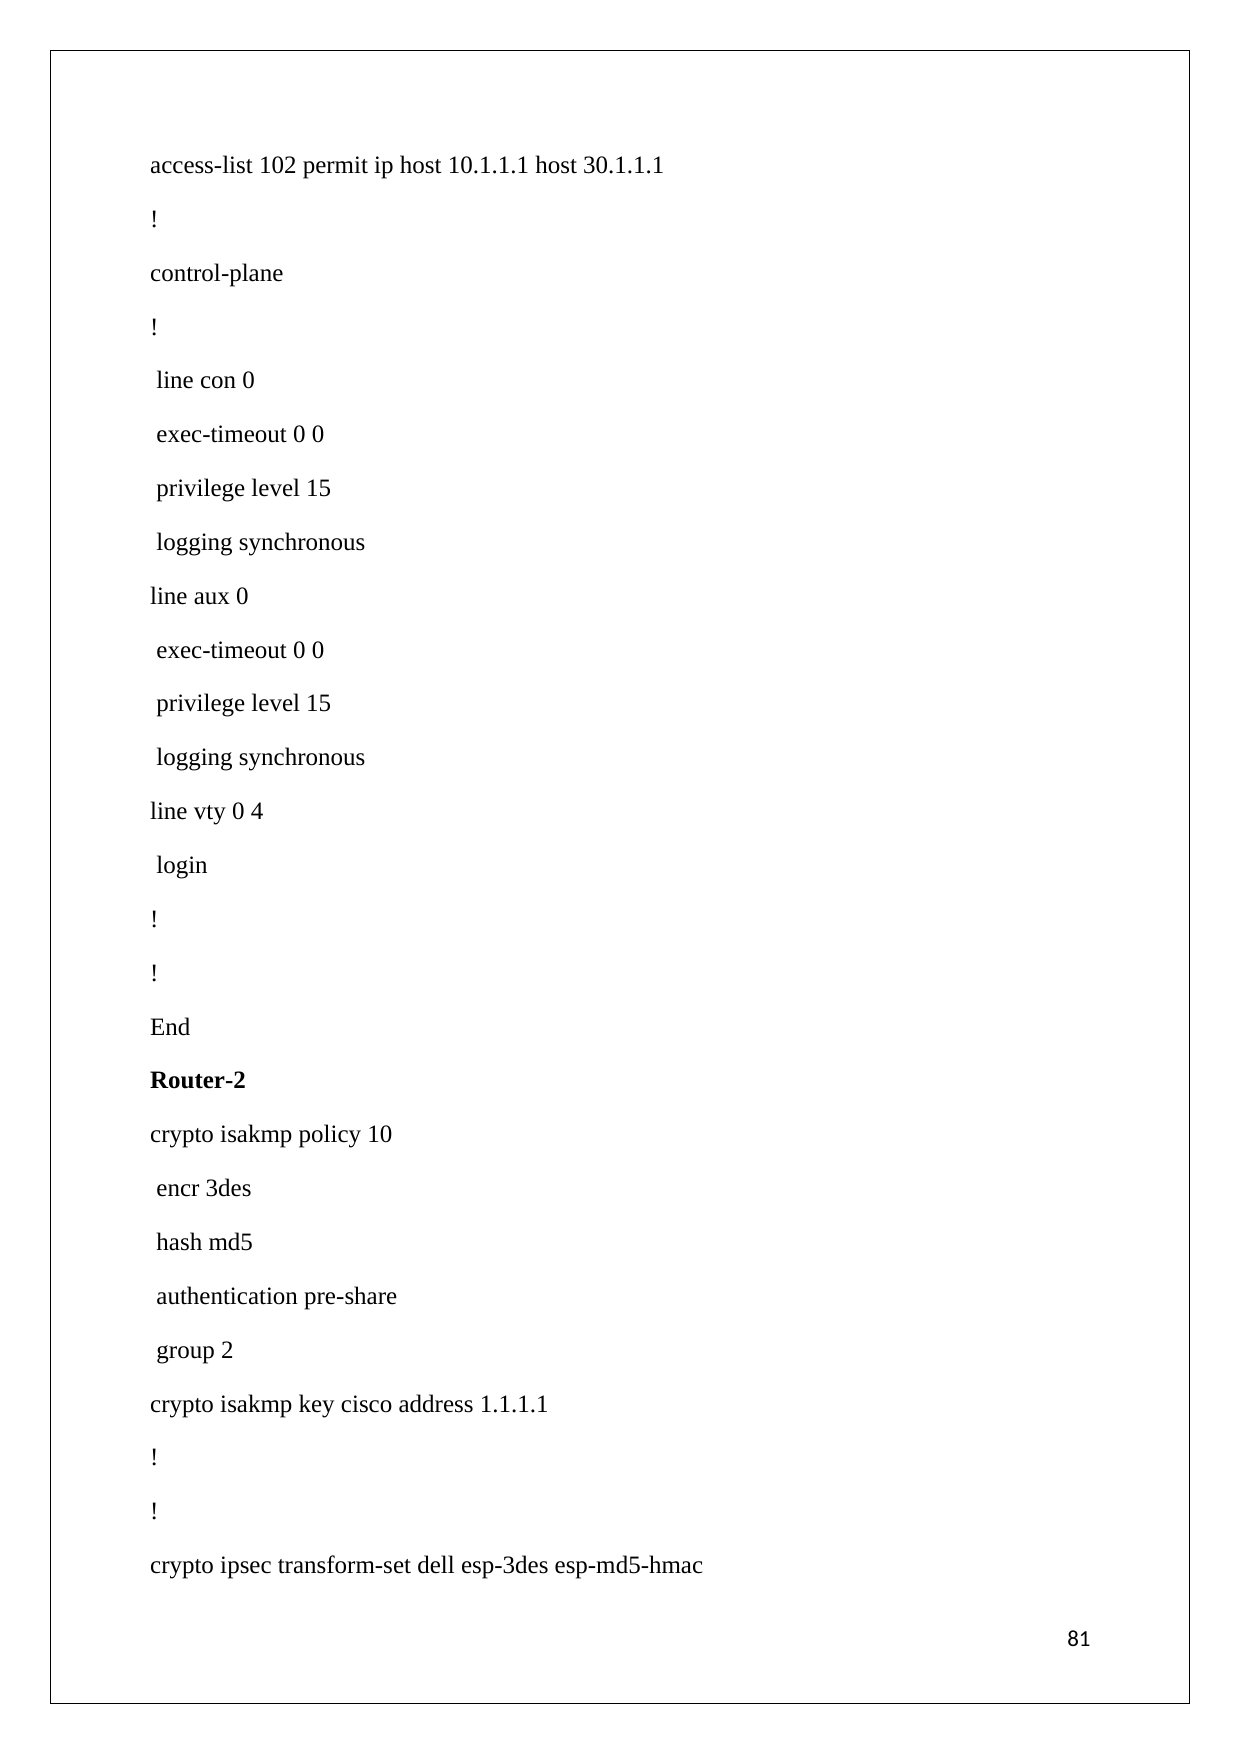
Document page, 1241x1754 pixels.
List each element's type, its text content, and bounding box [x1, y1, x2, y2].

text line aux 0 [150, 581, 1090, 609]
text ! [150, 312, 1090, 340]
text control-plane [150, 258, 1090, 286]
text group 2 [150, 1335, 1090, 1363]
text exec-timeout 0 0 [150, 419, 1090, 448]
text ! [150, 1442, 1090, 1471]
text logging synchronous [150, 742, 1090, 771]
text crypto ipsec transform-set dell esp-3des esp-md5-hmac [150, 1550, 1090, 1579]
text encr 3des [150, 1173, 1090, 1202]
text exec-timeout 0 0 [150, 635, 1090, 663]
text login [150, 850, 1090, 879]
text ! [150, 958, 1090, 987]
text crypto isakmp key cisco address 1.1.1.1 [150, 1389, 1090, 1417]
text ! [150, 904, 1090, 933]
text line con 0 [150, 365, 1090, 394]
text privilege level 15 [150, 473, 1090, 502]
text ! [150, 204, 1090, 233]
text privilege level 15 [150, 688, 1090, 717]
text authentication pre-share [150, 1281, 1090, 1310]
text End [150, 1012, 1090, 1040]
text line vty 0 4 [150, 796, 1090, 825]
text ! [150, 1496, 1090, 1525]
text Router-2 [150, 1066, 1090, 1094]
text access-list 102 permit ip host 10.1.1.1 host 30.1.1.1 [150, 150, 1090, 179]
text logging synchronous [150, 527, 1090, 556]
text hash md5 [150, 1227, 1090, 1256]
text crypto isakmp policy 10 [150, 1119, 1090, 1148]
